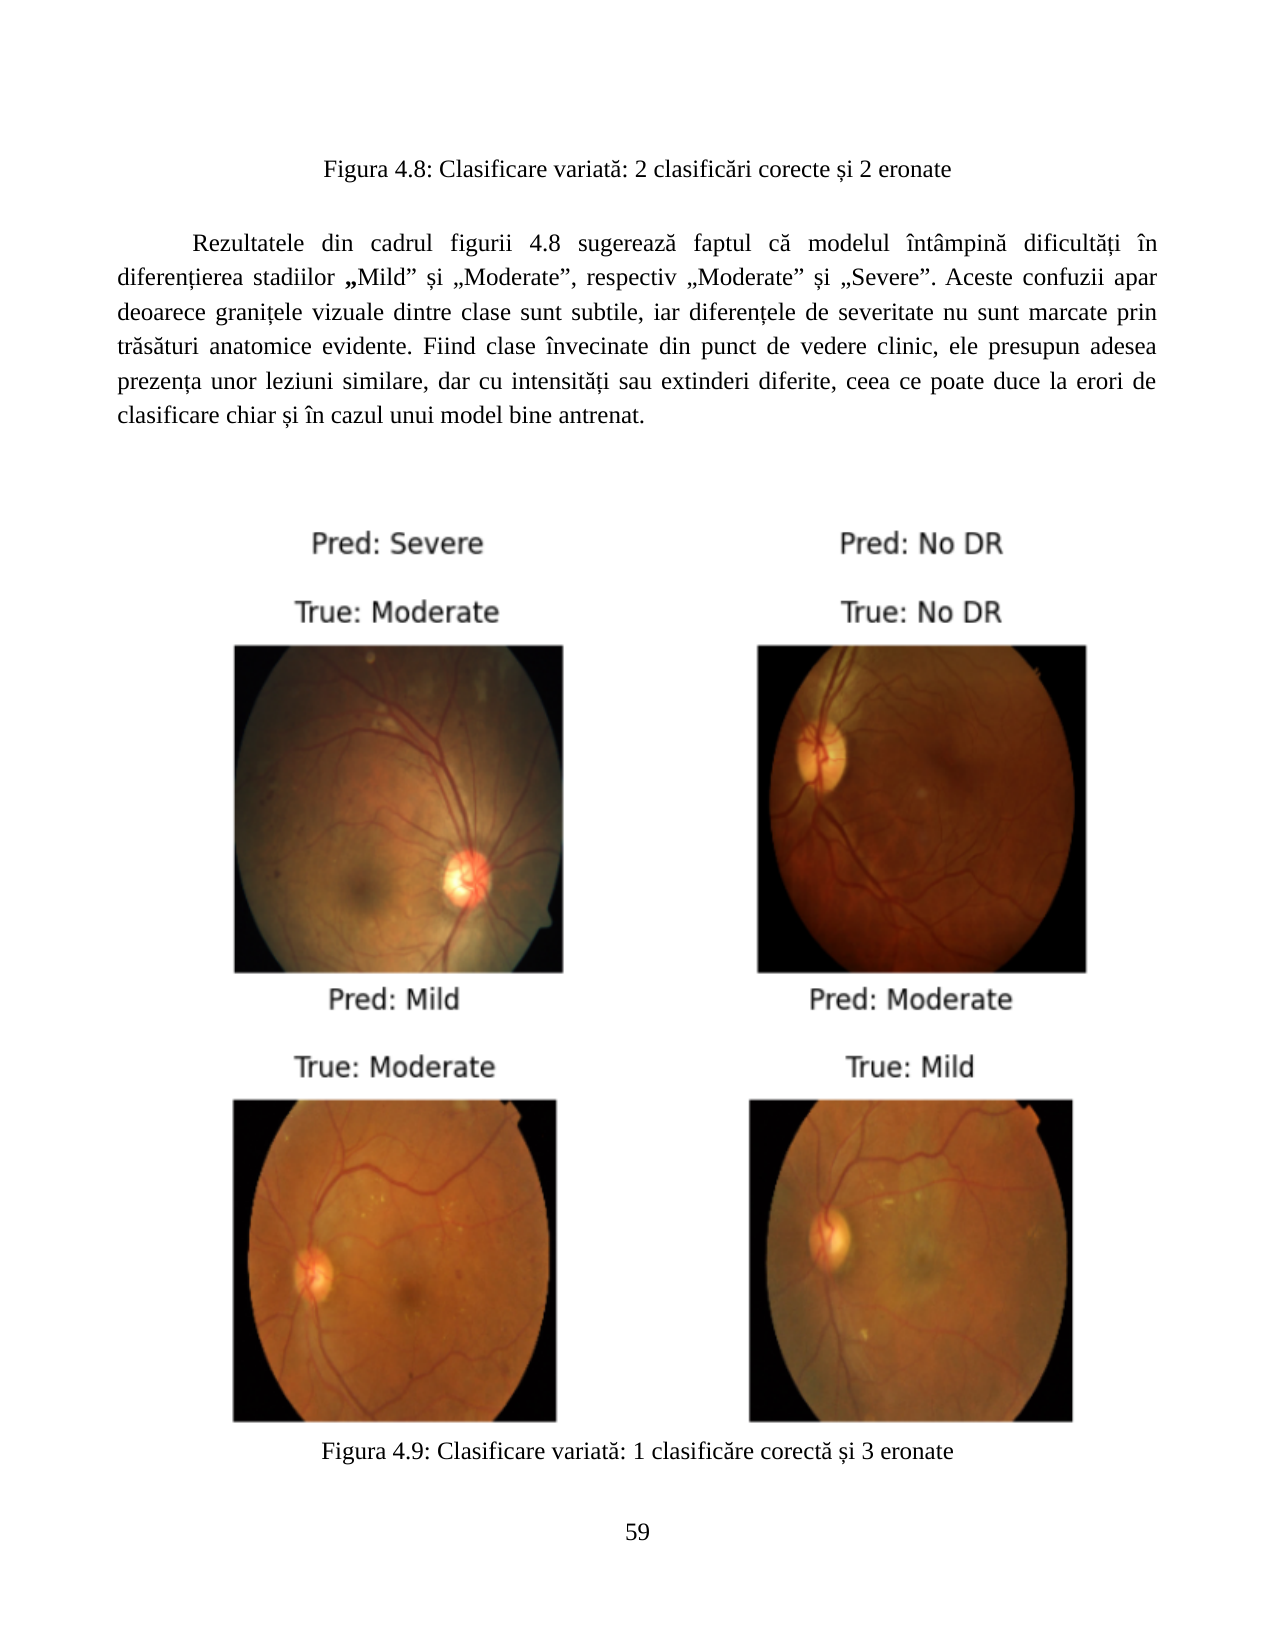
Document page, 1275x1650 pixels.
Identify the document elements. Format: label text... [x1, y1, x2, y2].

picture [176, 980, 1137, 1432]
text Rezultatele din cadrul figurii 4.8 sugerează faptul că modelul întâmpină dificultăți în diferențierea stadiilor „Mild” și „Moderate”, respectiv „Moderate” și „Severe”. Aceste confuzii apar deoarece granițele vizuale dintre clase sunt subtile, iar diferențele de severitate nu sunt marcate prin trăsături anatomice evidente. Fiind clase învecinate din punct de vedere clinic, ele presupun adesea prezența unor leziuni similare, dar cu intensități sau extinderi diferite, ceea ce poate duce la erori de clasificare chiar și în cazul unui model bine antrenat. [117, 228, 1158, 429]
picture [182, 506, 1128, 975]
text Figura 4.8: Clasificare variată: 2 clasificări corecte și 2 eronate [117, 154, 1158, 183]
